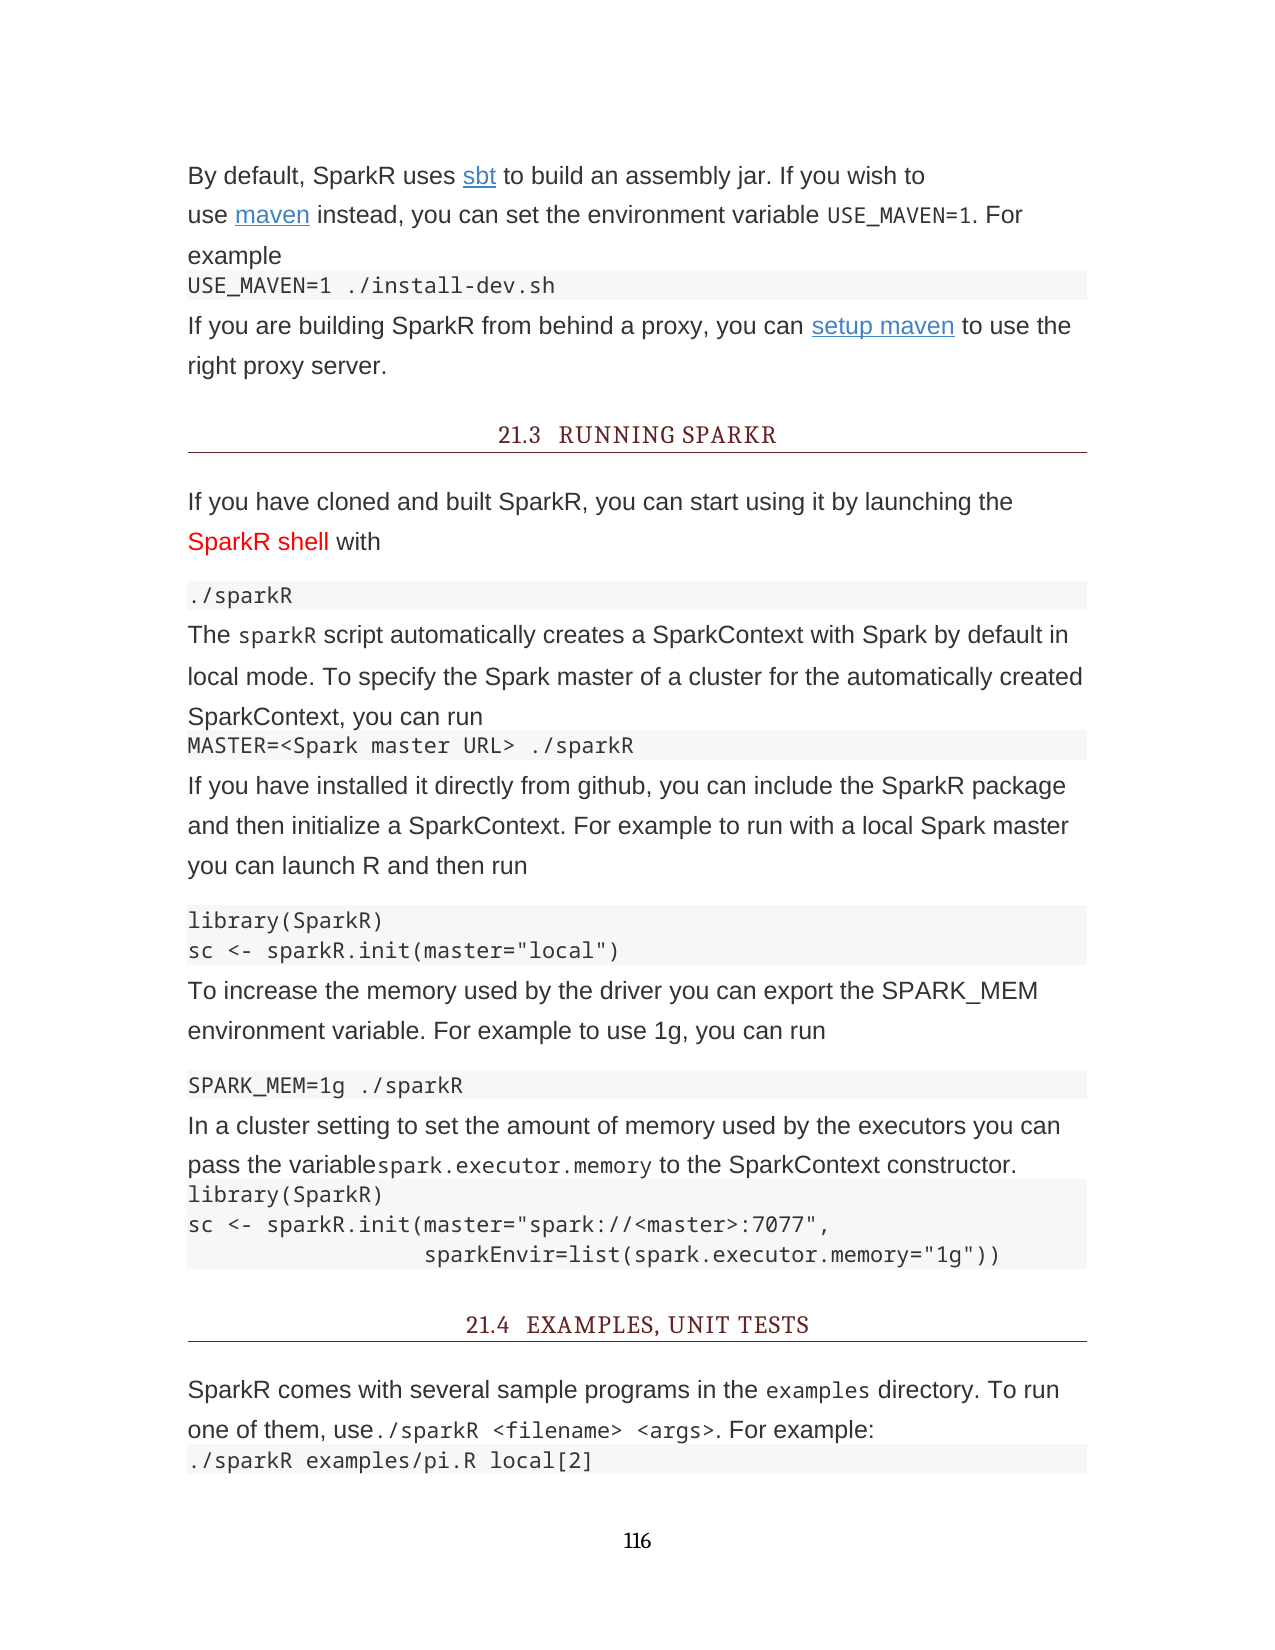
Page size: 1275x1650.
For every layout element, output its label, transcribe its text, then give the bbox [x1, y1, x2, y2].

text ./sparkR [187, 581, 1087, 610]
text To increase the memory used by the driver you can export the SPARK_MEM environment variable. For example to use 1g, you can run [187, 965, 1087, 1045]
text MASTER=<Spark master URL> ./sparkR [187, 730, 1087, 760]
text sparkEnvir=list(spark.executor.memory="1g")) [187, 1239, 1087, 1269]
subtitle Running sparkR [187, 421, 1087, 453]
text library(SparkR) [187, 1179, 1087, 1209]
text If you have installed it directly from github, you can include the SparkR package and then initialize a SparkContext. For example to run with a local Spark master you can launch R and then run [187, 760, 1087, 880]
text The sparkR script automatically creates a SparkContext with Spark by default in local mode. To specify the Spark master of a cluster for the automatically created SparkContext, you can run [187, 610, 1087, 730]
text If you have cloned and built SparkR, you can start using it by launching the SparkR shell with [187, 476, 1087, 556]
text SPARK_MEM=1g ./sparkR [187, 1070, 1087, 1099]
text By default, SparkR uses sbt to build an assembly jar. If you wish to use maven instead, you can set the environment variable USE_MAVEN=1. For example [187, 150, 1087, 270]
text SparkR comes with several sample programs in the examples directory. To run one of them, use./sparkR <filename> <args>. For example: [187, 1364, 1087, 1444]
text If you are building SparkR from behind a proxy, you can setup maven to use the right proxy server. [187, 300, 1087, 380]
text sc <- sparkR.init(master="spark://<master>:7077", [187, 1209, 1087, 1239]
text USE_MAVEN=1 ./install-dev.sh [187, 270, 1087, 300]
text In a cluster setting to set the amount of memory used by the executors you can pass the variablespark.executor.memory to the SparkContext constructor. [187, 1099, 1087, 1179]
subtitle Examples, Unit tests [187, 1311, 1087, 1342]
text ./sparkR examples/pi.R local[2] [187, 1444, 1087, 1474]
text sc <- sparkR.init(master="local") [187, 935, 1087, 965]
text library(SparkR) [187, 905, 1087, 935]
